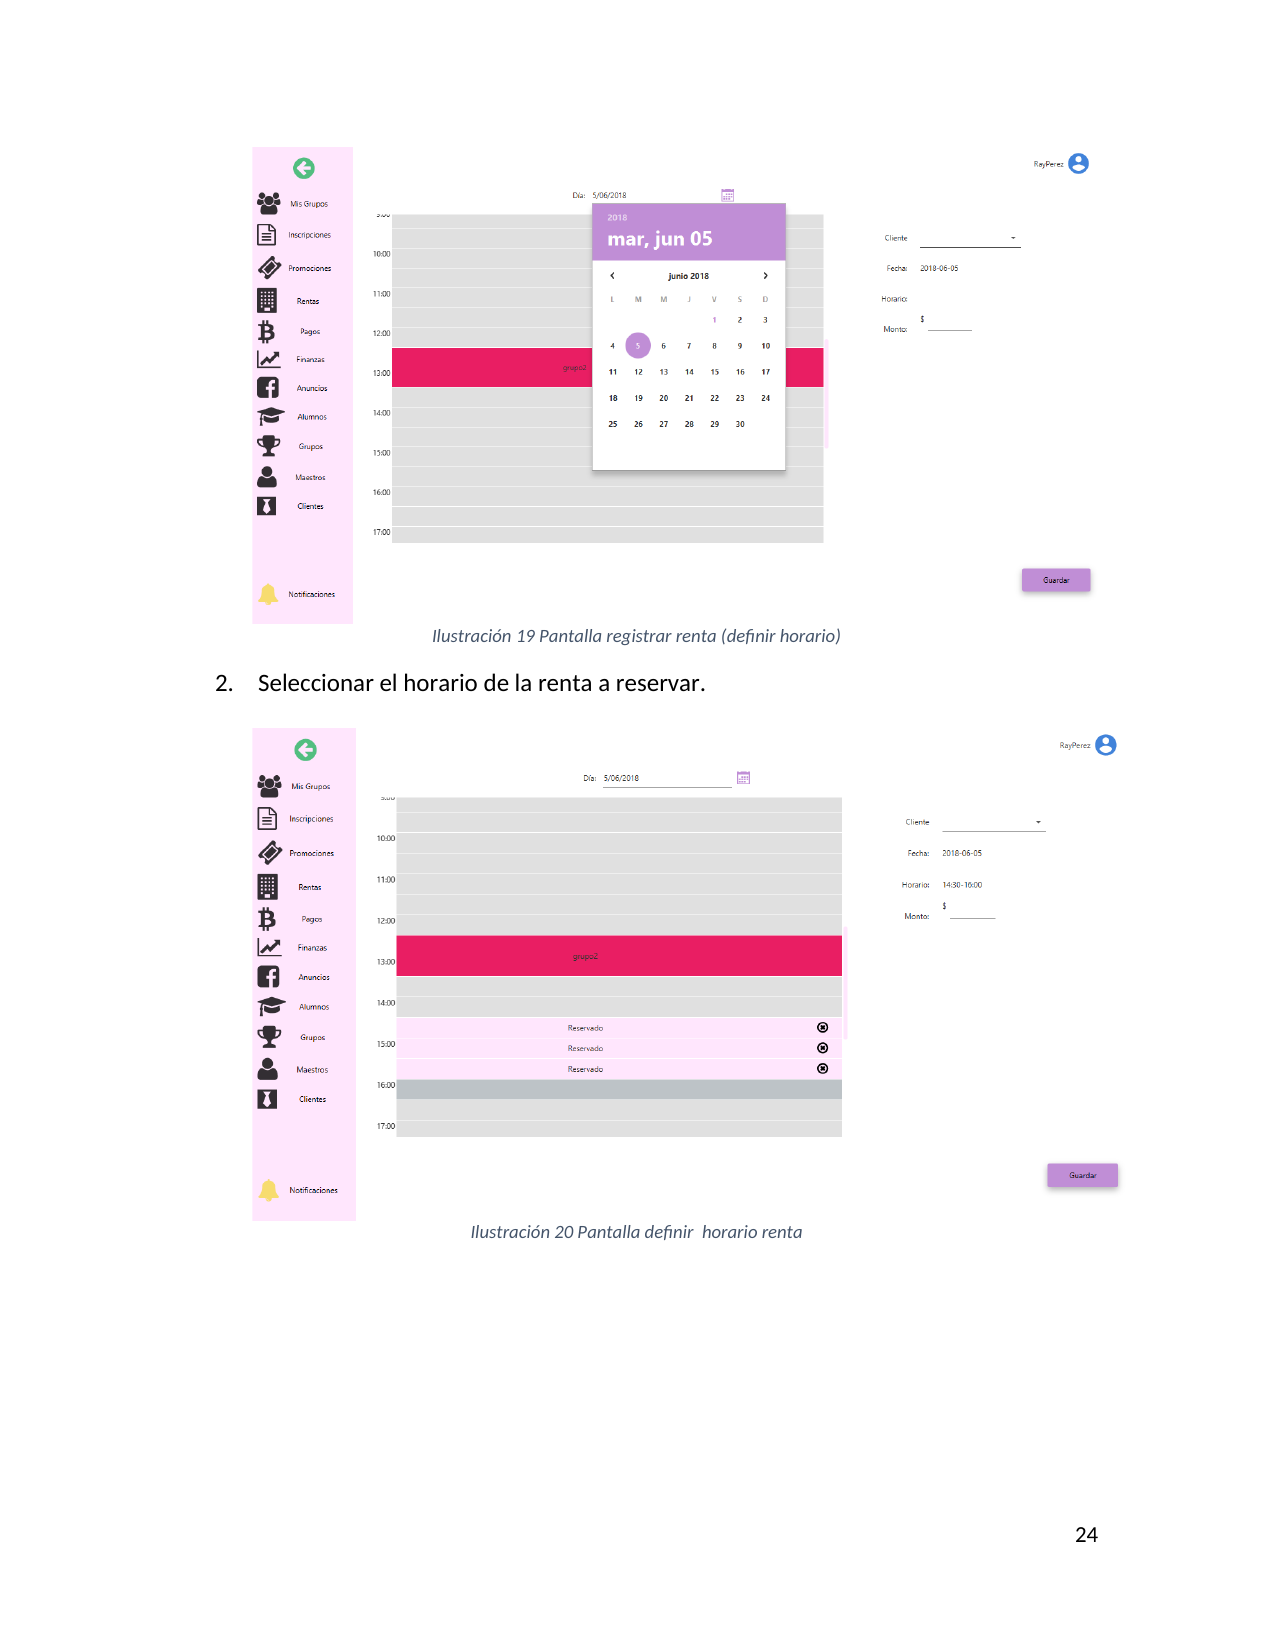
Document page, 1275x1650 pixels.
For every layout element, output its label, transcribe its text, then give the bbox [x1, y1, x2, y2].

picture [252, 147, 1099, 624]
list Seleccionar el horario de la renta a reservar. [215, 667, 1098, 698]
text Ilustración 20 Pantalla definir horario renta [177, 1221, 1098, 1243]
picture [252, 728, 1128, 1221]
text Ilustración 19 Pantalla registrar renta (definir horario) [177, 624, 1098, 647]
